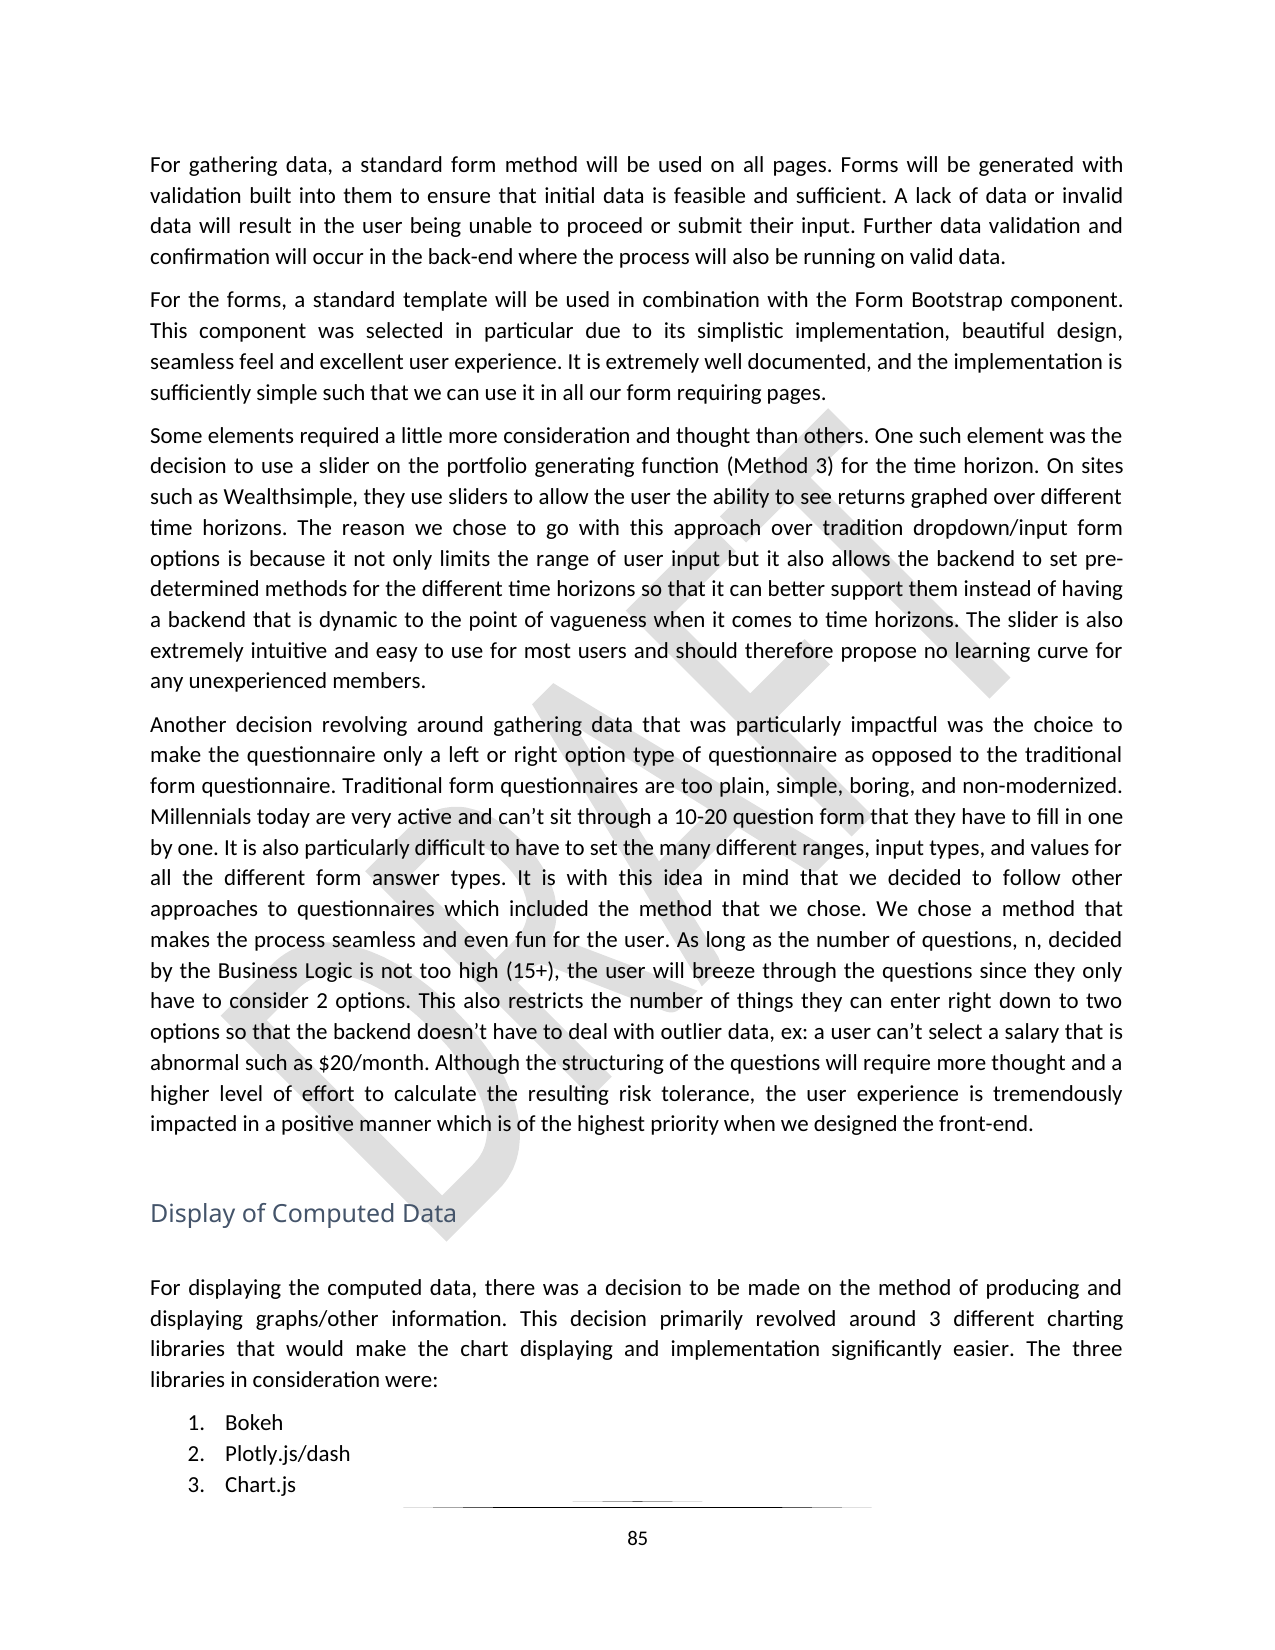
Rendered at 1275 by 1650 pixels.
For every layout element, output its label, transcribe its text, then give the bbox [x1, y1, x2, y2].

text For displaying the computed data, there was a decision to be made on the method of producing and displaying graphs/other information. This decision primarily revolved around 3 different charting libraries that would make the chart displaying and implementation significantly easier. The three libraries in consideration were: [150, 1273, 1125, 1393]
text For gathering data, a standard form method will be used on all pages. Forms will be generated with validation built into them to ensure that initial data is feasible and sufficient. A lack of data or invalid data will result in the user being unable to proceed or submit their input. Further data validation and confirmation will occur in the back-end where the process will also be running on valid data. [150, 150, 1125, 270]
list Plotly.js/dash [187, 1439, 1125, 1467]
list Bokeh [187, 1408, 1125, 1437]
text Some elements required a little more consideration and thought than others. One such element was the decision to use a slider on the portfolio generating function (Method 3) for the time horizon. On sites such as Wealthsimple, they use sliders to allow the user the ability to see returns graphed over different time horizons. The reason we chose to go with this approach over tradition dropdown/input form options is because it not only limits the range of user input but it also allows the backend to set pre-determined methods for the different time horizons so that it can better support them instead of having a backend that is dynamic to the point of vagueness when it comes to time horizons. The slider is also extremely intuitive and easy to use for most users and should therefore propose no learning curve for any unexperienced members. [150, 421, 1125, 695]
text For the forms, a standard template will be used in combination with the Form Bootstrap component. This component was selected in particular due to its simplistic implementation, beautiful design, seamless feel and excellent user experience. It is extremely well documented, and the implementation is sufficiently simple such that we can use it in all our form requiring pages. [150, 285, 1125, 406]
text Another decision revolving around gathering data that was particularly impactful was the choice to make the questionnaire only a left or right option type of questionnaire as opposed to the traditional form questionnaire. Traditional form questionnaires are too plain, simple, boring, and non-modernized. Millennials today are very active and can’t sit through a 10-20 question form that they have to fill in one by one. It is also particularly difficult to have to set the many different ranges, input types, and values for all the different form answer types. It is with this idea in mind that we decided to follow other approaches to questionnaires which included the method that we chose. We chose a method that makes the process seamless and even fun for the user. As long as the number of questions, n, decided by the Business Logic is not too high (15+), the user will breeze through the questions since they only have to consider 2 options. This also restricts the number of things they can enter right down to two options so that the backend doesn’t have to deal with outlier data, ex: a user can’t select a salary that is abnormal such as $20/month. Although the structuring of the questions will require more thought and a higher level of effort to calculate the resulting risk tolerance, the user experience is tremendously impacted in a positive manner which is of the highest priority when we designed the front-end. [150, 710, 1125, 1137]
list Chart.js [187, 1470, 1125, 1498]
subtitle Display of Computed Data [150, 1196, 1125, 1230]
